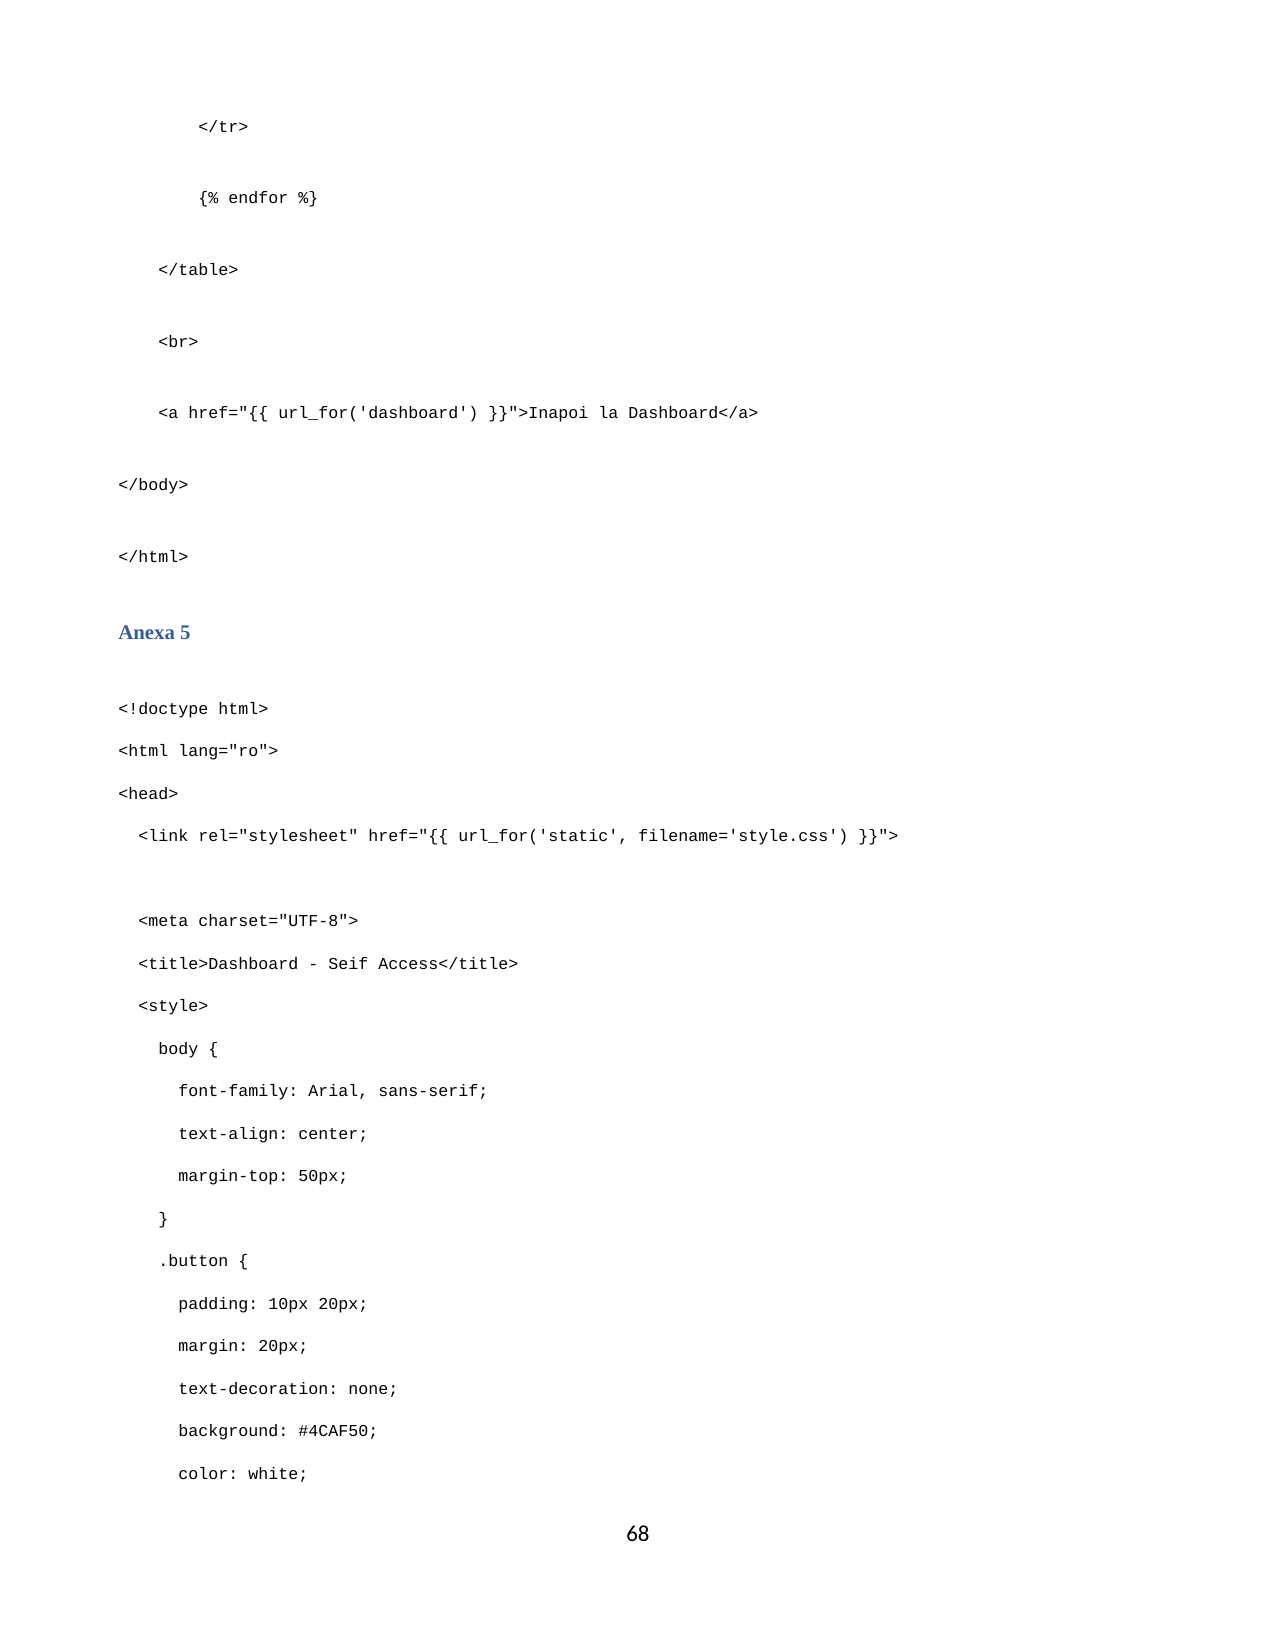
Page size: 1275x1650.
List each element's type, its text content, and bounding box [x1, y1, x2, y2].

text text-align: center; [118, 1125, 1157, 1144]
text <head> [118, 785, 1157, 804]
text text-decoration: none; [118, 1380, 1157, 1399]
text background: #4CAF50; [118, 1423, 1157, 1442]
text font-family: Arial, sans-serif; [118, 1083, 1157, 1102]
text <meta charset="UTF-8"> [118, 913, 1157, 932]
subtitle <br> [118, 333, 1157, 352]
subtitle </html> [118, 548, 1157, 567]
text <!doctype html> [118, 700, 1157, 719]
text .button { [118, 1253, 1157, 1272]
text <link rel="stylesheet" href="{{ url_for('static', filename='style.css') }}"> [118, 828, 1157, 847]
text margin-top: 50px; [118, 1168, 1157, 1187]
text <html lang="ro"> [118, 743, 1157, 762]
text <style> [118, 998, 1157, 1017]
subtitle {% endfor %} [118, 190, 1157, 209]
subtitle </table> [118, 261, 1157, 280]
subtitle <a href="{{ url_for('dashboard') }}">Inapoi la Dashboard</a> [118, 405, 1157, 424]
subtitle </tr> [118, 118, 1157, 137]
text <title>Dashboard - Seif Access</title> [118, 955, 1157, 974]
text body { [118, 1040, 1157, 1059]
text } [118, 1210, 1157, 1229]
subtitle </body> [118, 476, 1157, 495]
text margin: 20px; [118, 1338, 1157, 1357]
subtitle Anexa 5 [118, 620, 1157, 644]
text color: white; [118, 1465, 1157, 1484]
text padding: 10px 20px; [118, 1295, 1157, 1314]
